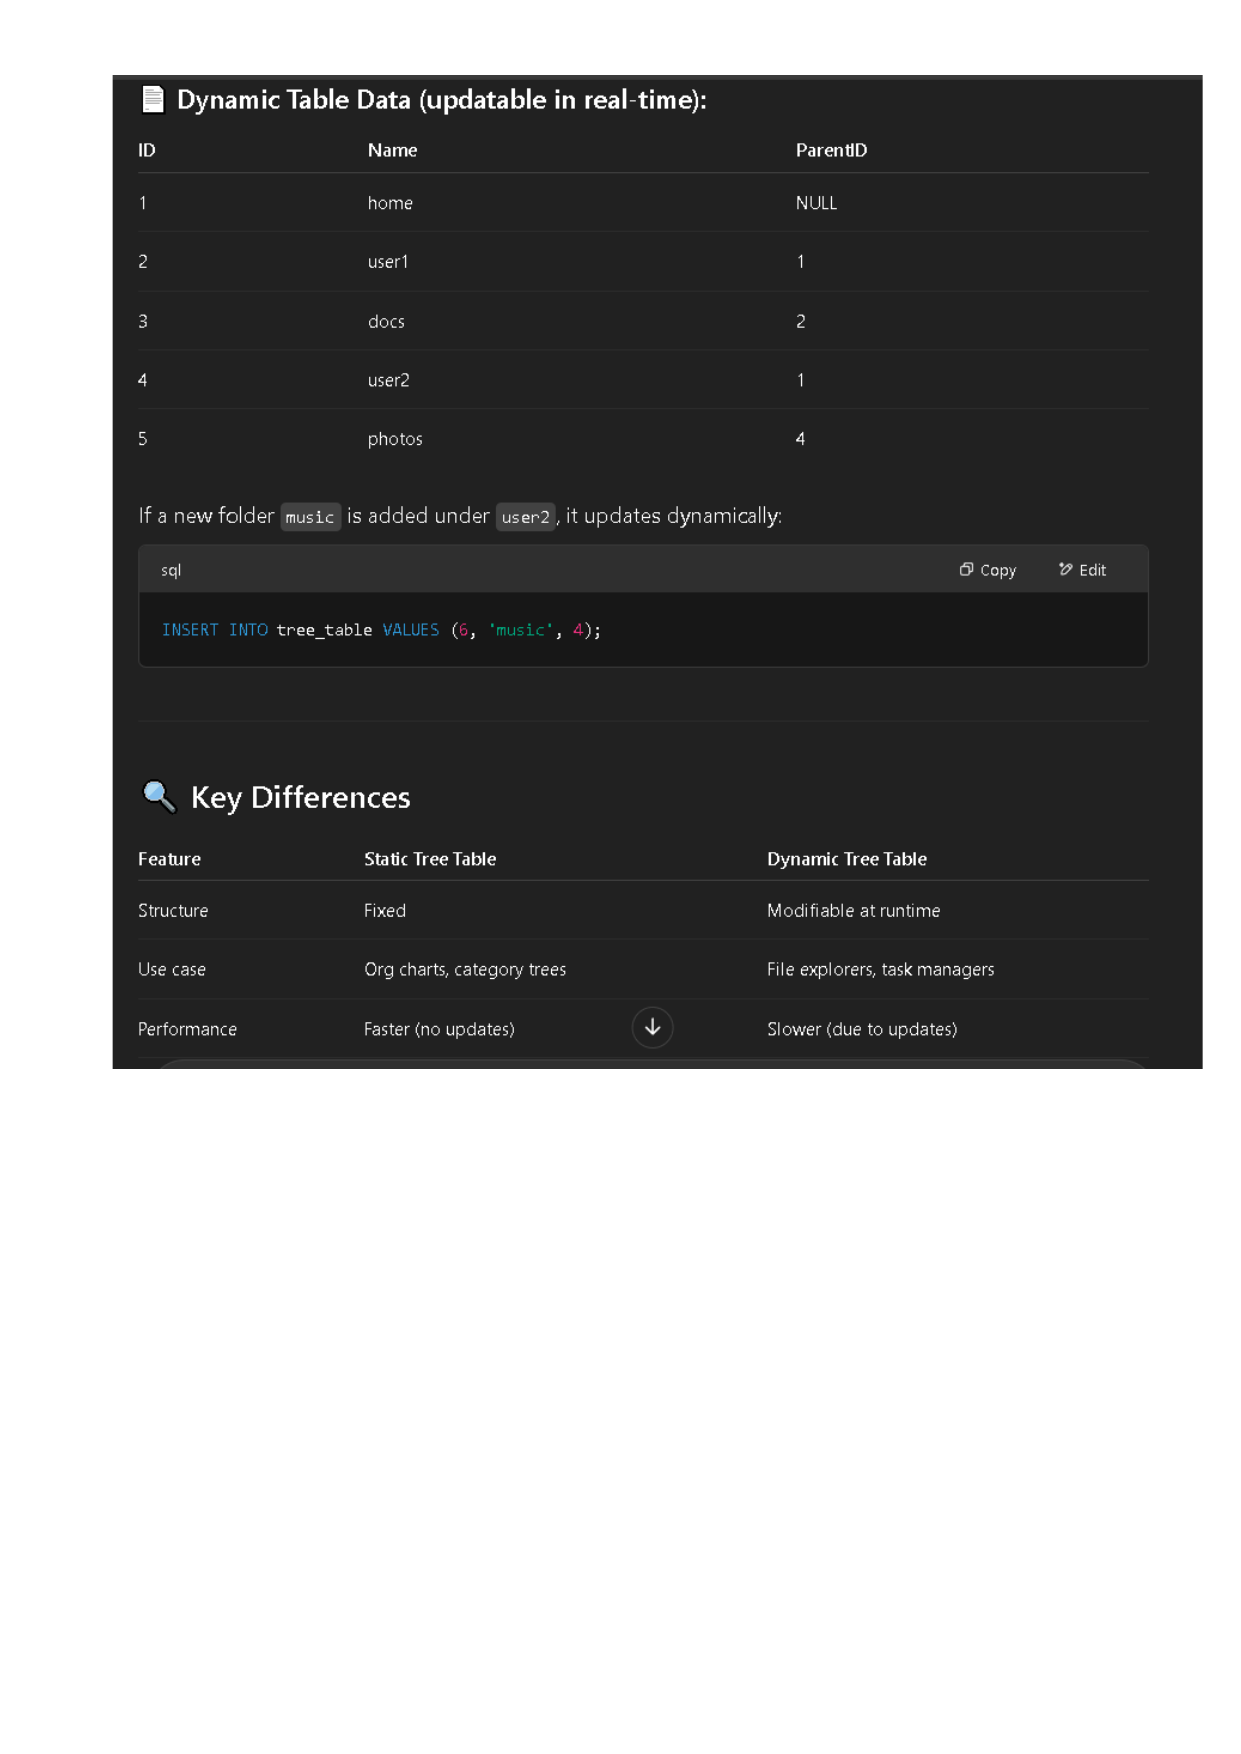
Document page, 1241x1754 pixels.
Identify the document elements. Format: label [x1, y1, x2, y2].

picture [112, 75, 1203, 1069]
